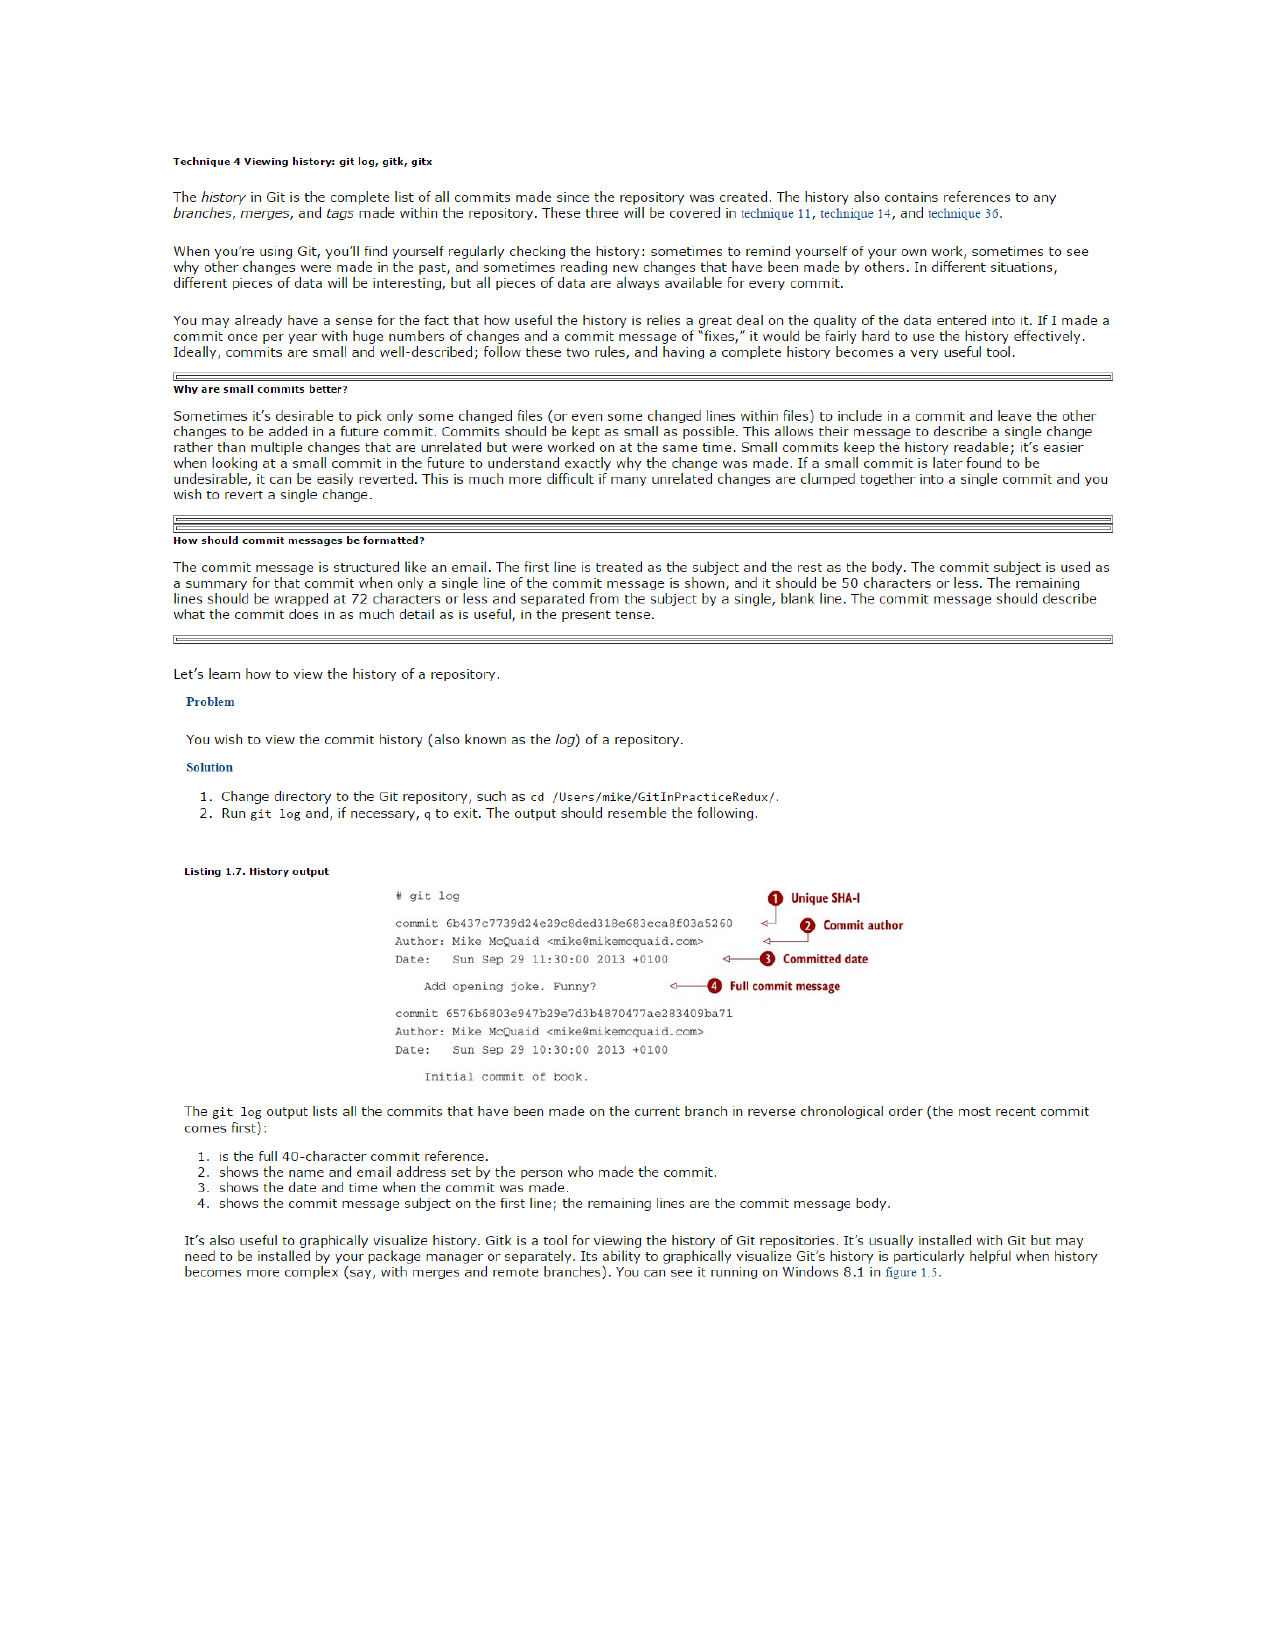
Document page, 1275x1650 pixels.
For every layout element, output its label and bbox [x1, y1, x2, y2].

picture [150, 150, 1125, 827]
picture [150, 852, 1125, 1290]
